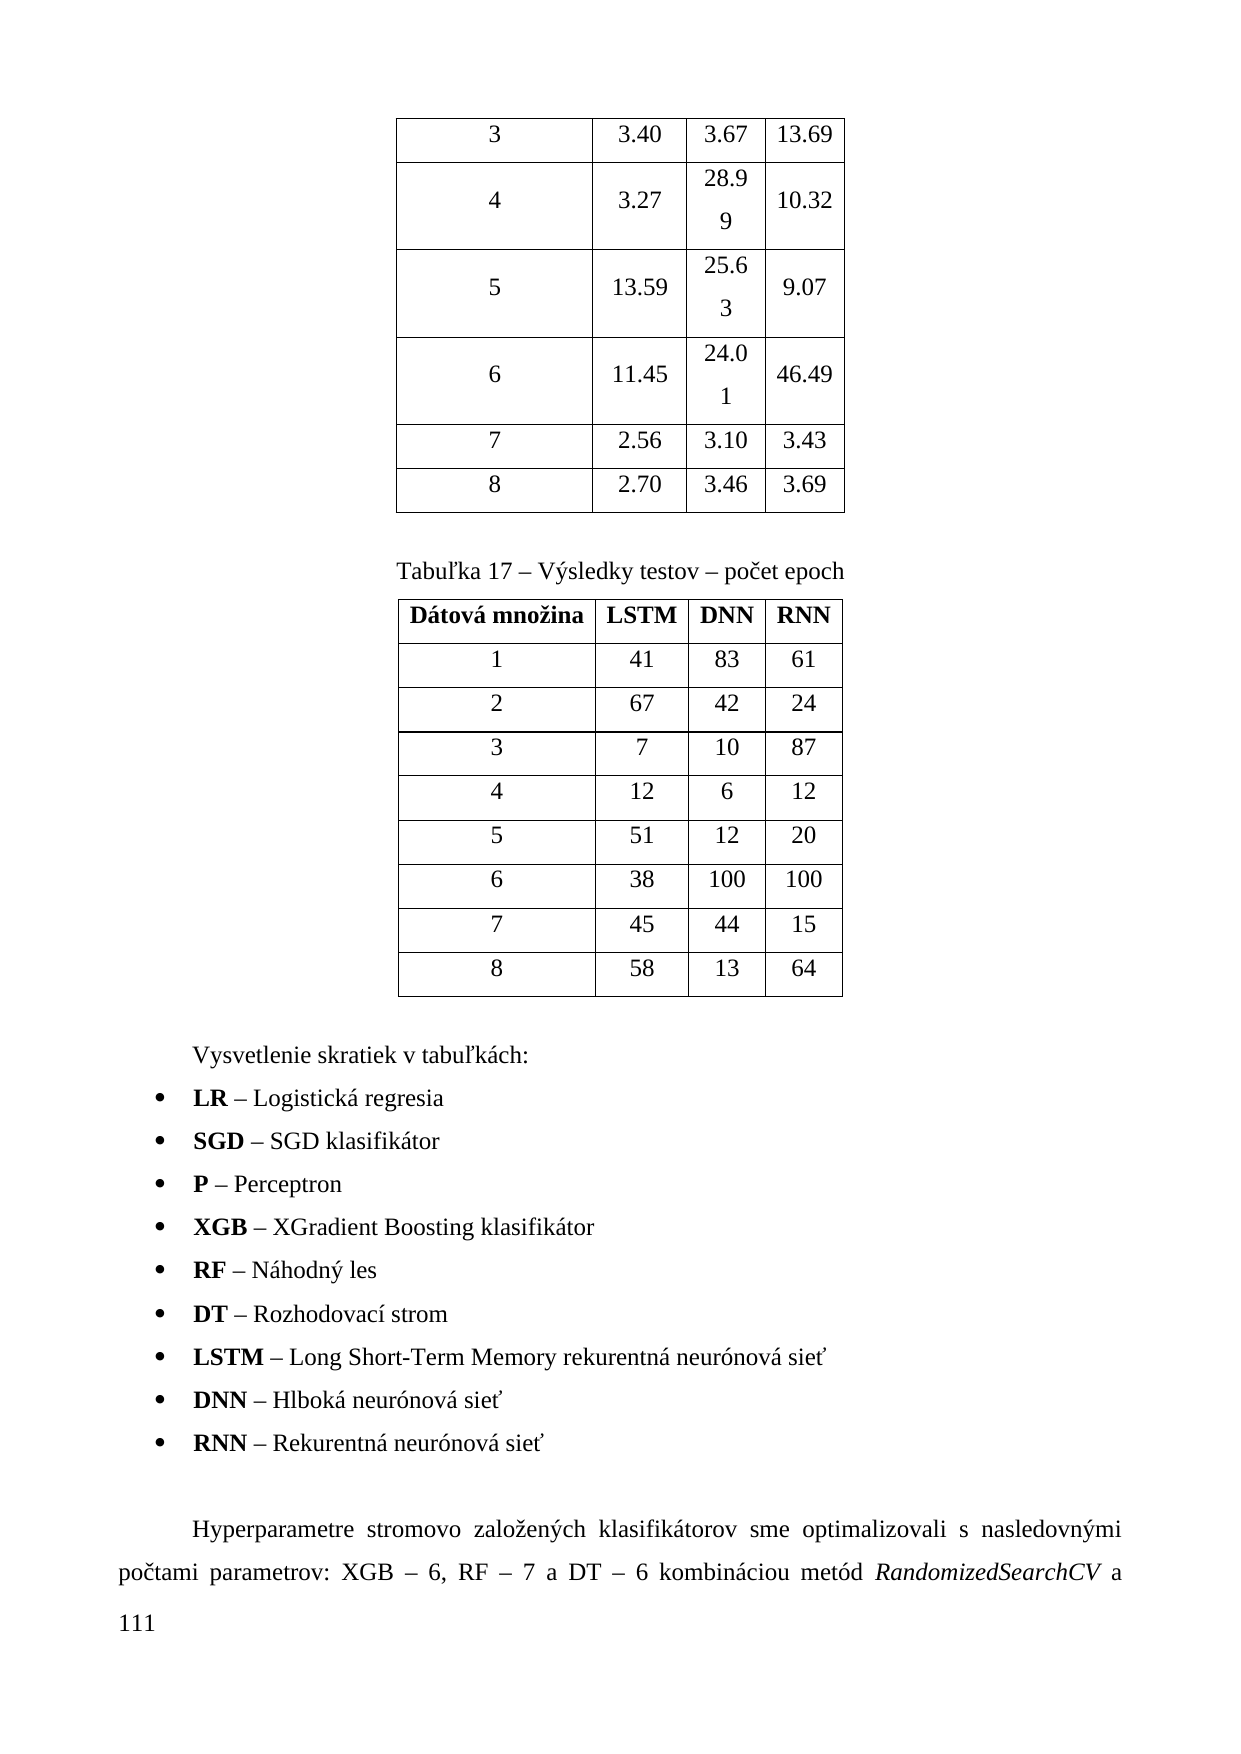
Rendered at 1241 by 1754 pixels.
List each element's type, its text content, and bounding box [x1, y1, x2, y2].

table_cell 38 [596, 865, 688, 908]
table_cell 4 [397, 163, 592, 249]
table_cell 13.69 [766, 119, 844, 162]
table_cell 6 [397, 338, 592, 424]
text Vysvetlenie skratiek v tabuľkách: [118, 1040, 1122, 1069]
table_cell 46.49 [766, 338, 844, 424]
table_cell 2.70 [593, 469, 686, 512]
table_cell 100 [766, 865, 842, 908]
table_cell 64 [766, 953, 842, 996]
table_cell 10.32 [766, 163, 844, 249]
table_cell 8 [399, 953, 595, 996]
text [118, 1514, 1122, 1586]
list RF – Náhodný les [156, 1256, 1122, 1284]
table_cell 12 [766, 776, 842, 819]
table_cell 11.45 [593, 338, 686, 424]
table_cell 1 [399, 644, 595, 687]
table_cell 87 [766, 733, 842, 775]
table_cell 3.69 [766, 469, 844, 512]
table_cell 41 [596, 644, 688, 687]
table_cell 7 [397, 425, 592, 468]
table_cell 3.46 [687, 469, 765, 512]
table_cell 5 [399, 821, 595, 863]
list DNN – Hlboká neurónová sieť [156, 1385, 1122, 1414]
table_cell 44 [689, 909, 765, 952]
table_cell 3.10 [687, 425, 765, 468]
table_cell 6 [689, 776, 765, 819]
table_cell 58 [596, 953, 688, 996]
table_cell 100 [689, 865, 765, 908]
table_cell 24 [766, 688, 842, 731]
table_cell 28.99 [687, 163, 765, 249]
table_cell 25.63 [687, 250, 765, 337]
list LSTM – Long Short-Term Memory rekurentná neurónová sieť [156, 1342, 1122, 1371]
table_cell 2.56 [593, 425, 686, 468]
table_header LSTM [596, 600, 688, 643]
table_header DNN [689, 600, 765, 643]
table_cell 13.59 [593, 250, 686, 337]
table_cell 24.01 [687, 338, 765, 424]
table_cell 83 [689, 644, 765, 687]
table_cell 61 [766, 644, 842, 687]
table_cell 51 [596, 821, 688, 863]
table_cell 7 [399, 909, 595, 952]
list XGB – XGradient Boosting klasifikátor [156, 1212, 1122, 1241]
list SGD – SGD klasifikátor [156, 1126, 1122, 1155]
table_cell 10 [689, 733, 765, 775]
list P – Perceptron [156, 1169, 1122, 1198]
table_cell 6 [399, 865, 595, 908]
table_cell 42 [689, 688, 765, 731]
table_header Dátová množina [399, 600, 595, 643]
table_cell 9.07 [766, 250, 844, 337]
list DT – Rozhodovací strom [156, 1299, 1122, 1327]
table_cell 45 [596, 909, 688, 952]
table_cell 3 [397, 119, 592, 162]
table_cell 7 [596, 733, 688, 775]
table_cell 67 [596, 688, 688, 731]
table_cell 8 [397, 469, 592, 512]
table_cell 2 [399, 688, 595, 731]
table_cell 12 [596, 776, 688, 819]
table_cell 5 [397, 250, 592, 337]
table_cell 13 [689, 953, 765, 996]
list RNN – Rekurentná neurónová sieť [156, 1428, 1122, 1457]
table_cell 3.27 [593, 163, 686, 249]
table_cell 3.40 [593, 119, 686, 162]
table_cell 3.67 [687, 119, 765, 162]
table_header RNN [766, 600, 842, 643]
table_cell 15 [766, 909, 842, 952]
table_cell 3 [399, 733, 595, 775]
table_cell 4 [399, 776, 595, 819]
table_cell 3.43 [766, 425, 844, 468]
list LR – Logistická regresia [156, 1083, 1122, 1112]
table_cell 20 [766, 821, 842, 863]
table_cell 12 [689, 821, 765, 863]
